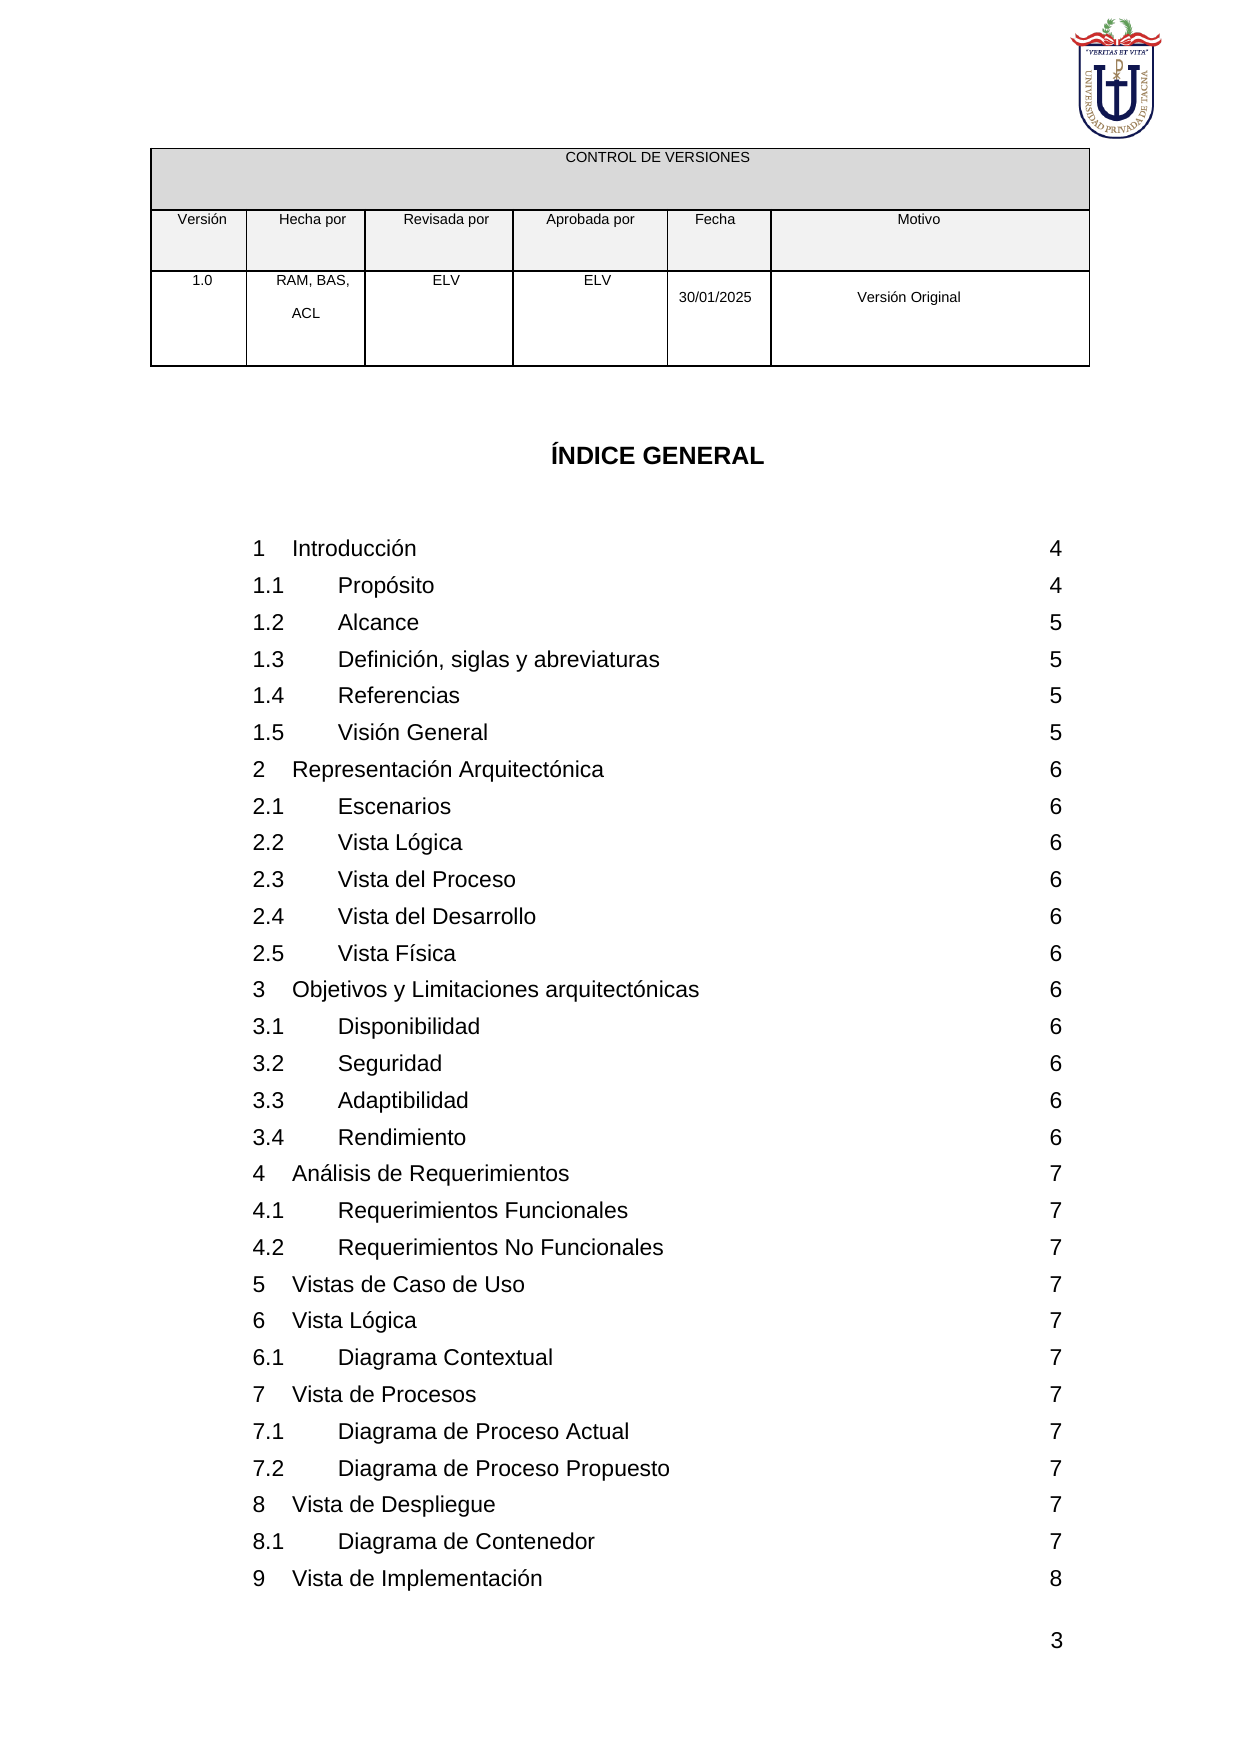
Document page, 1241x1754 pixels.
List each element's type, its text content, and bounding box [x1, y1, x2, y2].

table_cell Aprobada por [514, 211, 667, 270]
table_cell Fecha [668, 211, 770, 270]
table_cell RAM, BAS, ACL [247, 272, 364, 365]
table_cell Motivo [772, 211, 1089, 270]
table_cell Versión [152, 211, 246, 270]
table_cell Versión Original [772, 272, 1089, 365]
table_cell 1.0 [152, 272, 246, 365]
table_cell Revisada por [366, 211, 512, 270]
table_header CONTROL DE VERSIONES [152, 149, 1089, 209]
table_cell ELV [366, 272, 512, 365]
picture [1070, 18, 1162, 139]
title ÍNDICE GENERAL [177, 441, 1063, 469]
table_cell ELV [514, 272, 667, 365]
table_cell 30/01/2025 [668, 272, 770, 365]
table_cell Hecha por [247, 211, 364, 270]
